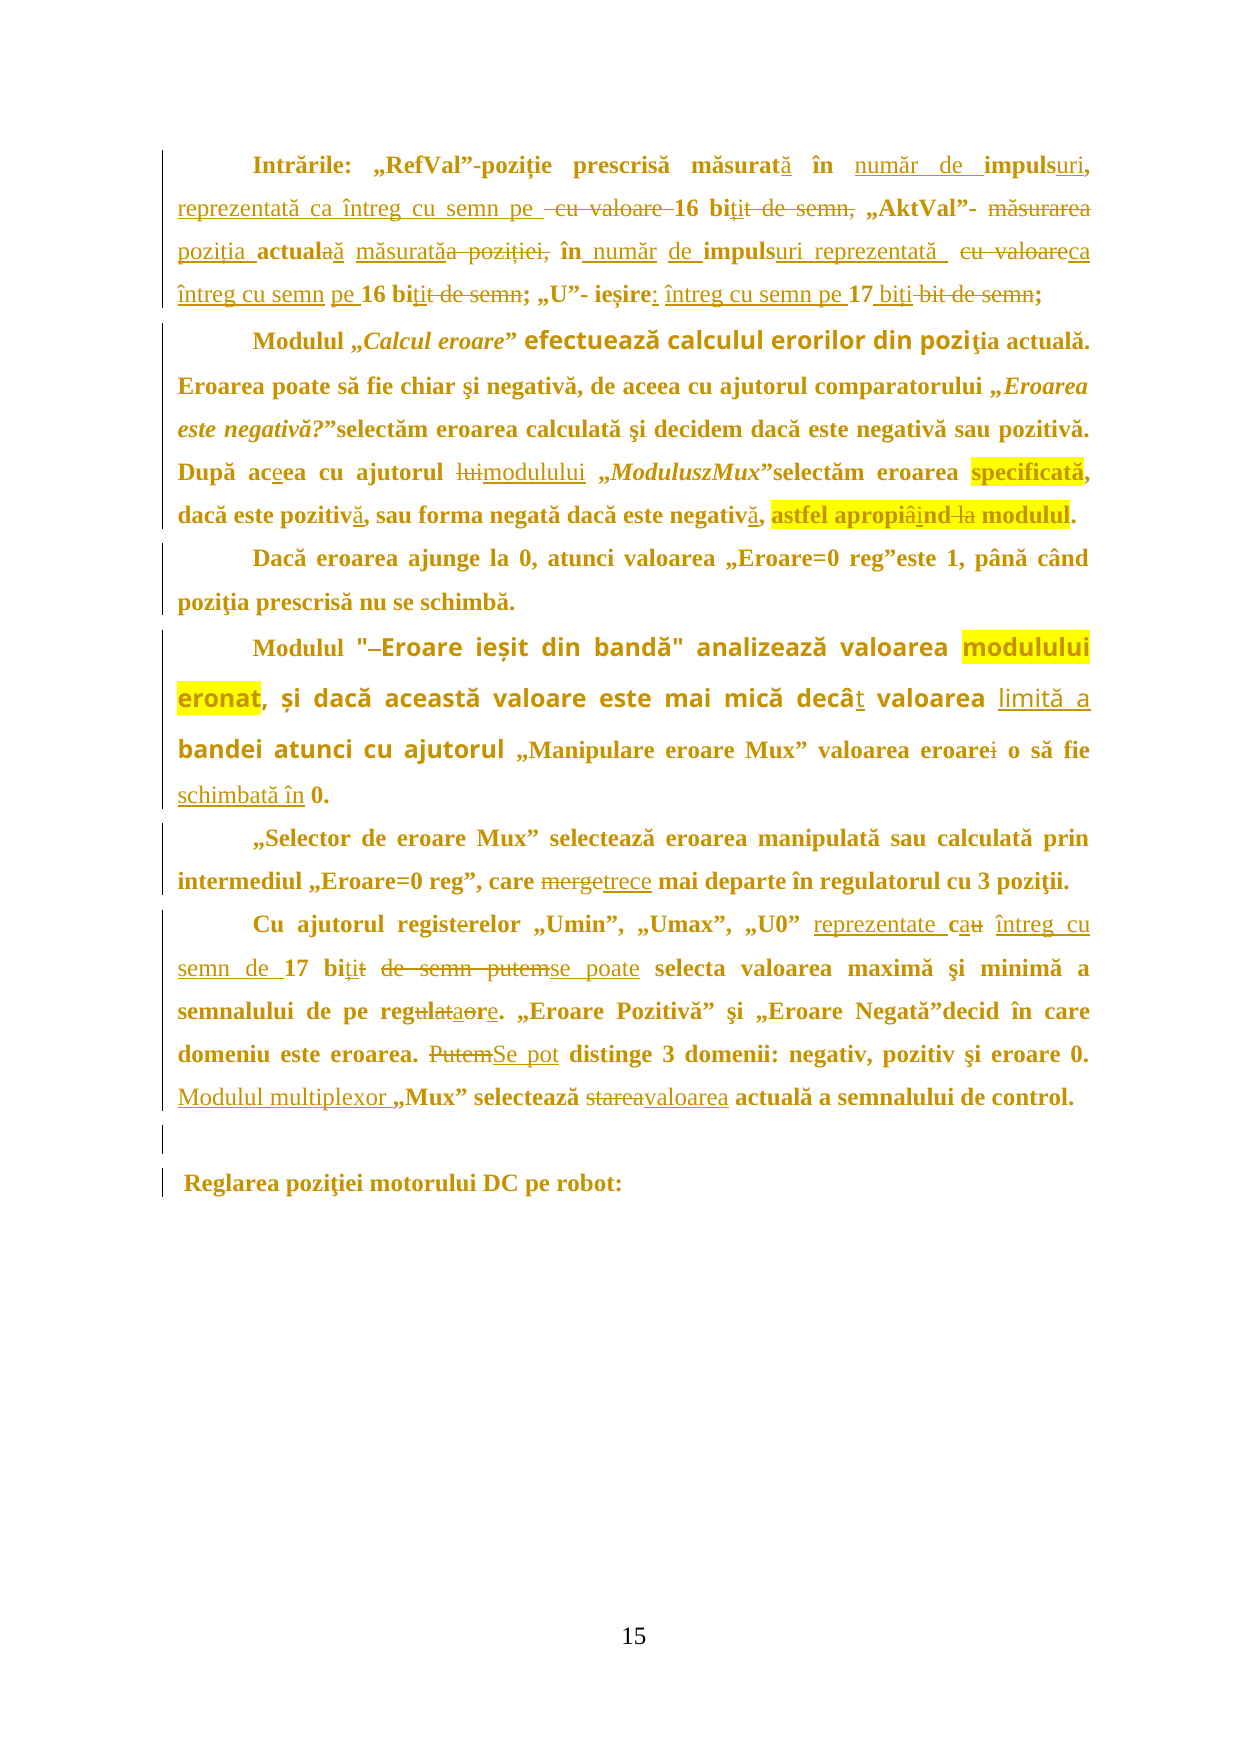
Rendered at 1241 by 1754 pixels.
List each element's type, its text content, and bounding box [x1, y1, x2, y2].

text Intrările: „RefVal”-poziție prescrisă măsurat în impuls,16 bi „AktVal”- actual în impuls 16 bi; „U”- ieșire 17; [177, 150, 1090, 308]
text „Selector de eroare Mux” selectează eroarea manipulată sau calculată prin intermediul „Eroare=0 reg”, care mai departe în regulatorul cu 3 poziţii. [177, 823, 1090, 895]
text Modulul „Calcul eroare” efectuează calculul erorilor din poziţia actuală. Eroarea poate să fie chiar şi negativă, de aceea cu ajutorul comparatorului „Eroarea este negativă?”selectăm eroarea calculată şi decidem dacă este negativă sau pozitivă. După acea cu ajutorul „ModuluszMux”selectăm eroarea specificată, dacă este pozitiv, sau forma negată dacă este negativ, astfel apropind modulul. [177, 322, 1090, 529]
text Dacă eroarea ajunge la 0, atunci valoarea „Eroare=0 reg”este 1, până când poziţia prescrisă nu se schimbă. [177, 543, 1090, 615]
text Reglarea poziţiei motorului DC pe robot: [177, 1168, 1090, 1197]
text Cu ajutorul registrelor „Umin”, „Umax”, „U0” c 17 bi selecta valoarea maximă şi minimă a semnalului de pe reglr. „Eroare Pozitivă” şi „Eroare Negată”decid în care domeniu este eroarea. distinge 3 domenii: negativ, pozitiv şi eroare 0. „Mux” selectează actuală a semnalului de control. [177, 909, 1090, 1111]
text Modulul "Eroare ieşit din bandă" analizează valoarea modulului eronat, şi dacă această valoare este mai mică decâ valoarea bandei atunci cu ajutorul „Manipulare eroare Mux” valoarea eroare o să fie 0. [177, 630, 1090, 809]
